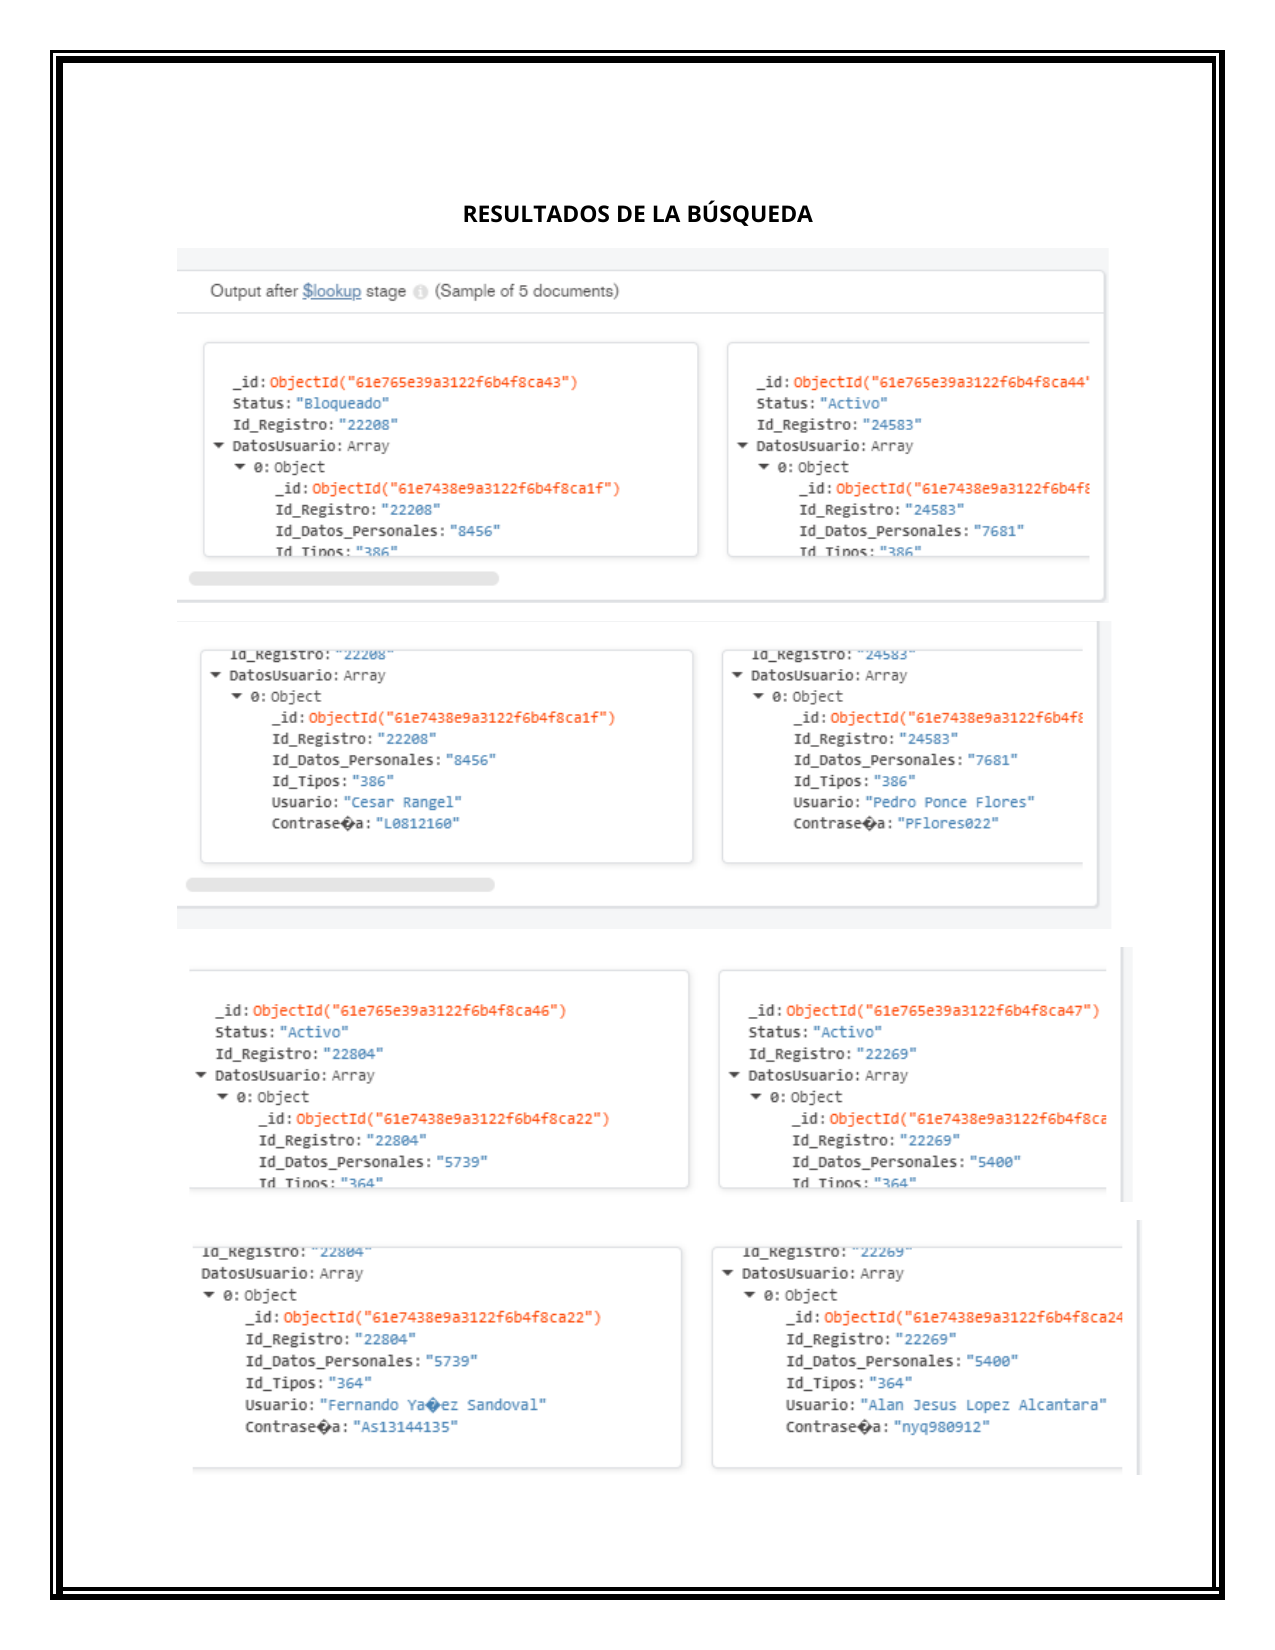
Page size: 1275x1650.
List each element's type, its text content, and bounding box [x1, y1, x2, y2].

picture [177, 1220, 1143, 1475]
picture [177, 248, 1109, 603]
picture [177, 621, 1112, 929]
text RESULTADOS DE LA BÚSQUEDA [177, 198, 1098, 229]
picture [177, 947, 1133, 1202]
